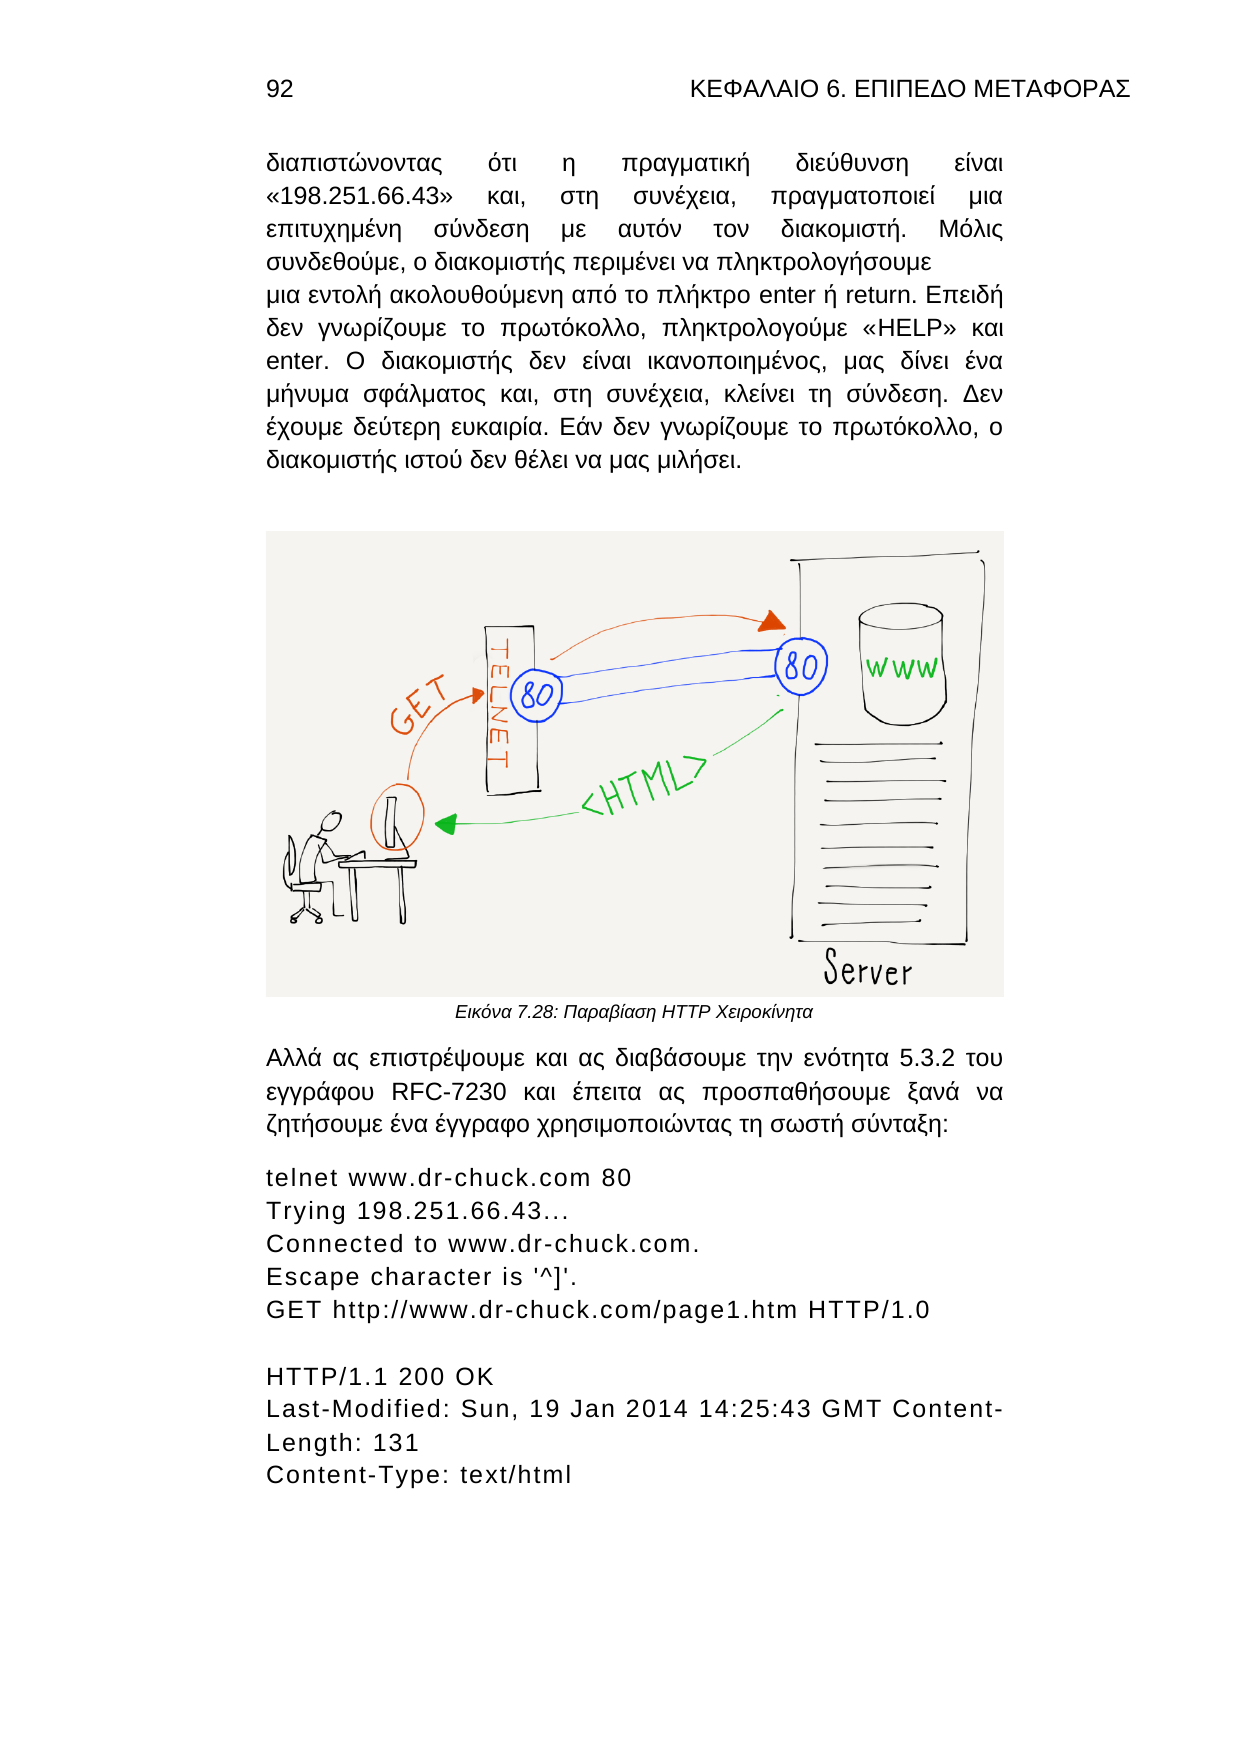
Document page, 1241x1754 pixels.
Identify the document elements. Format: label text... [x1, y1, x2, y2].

text telnet www.dr-chuck.com 80 [266, 1163, 1004, 1192]
text Αλλά ας επιστρέψουμε και ας διαβάσουμε την ενότητα 5.3.2 του εγγράφου RFC-7230 και έπειτα ας προσπαθήσουμε ξανά να ζητήσουμε ένα έγγραφο χρησιμοποιώντας τη σωστή σύνταξη: [266, 1043, 1004, 1138]
text Connected to www.dr-chuck.com. [266, 1229, 1004, 1258]
text Trying 198.251.66.43... [266, 1196, 1004, 1225]
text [266, 148, 1004, 276]
picture [265, 531, 1004, 997]
text Content-Type: text/html [266, 1461, 1004, 1489]
text HTTP/1.1 200 OK [266, 1361, 1004, 1390]
text Escape character is '^]'. [266, 1262, 1004, 1291]
text GET http://www.dr-chuck.com/page1.htm HTTP/1.0 [266, 1295, 1004, 1324]
text Last-Modified: Sun, 19 Jan 2014 14:25:43 GMT Content-Length: 131 [266, 1394, 1004, 1456]
text μια εντολή ακολουθούμενη από το πλήκτρο enter ή return. Επειδή δεν γνωρίζουμε το πρωτόκολλο, πληκτρολογούμε «HELP» και enter. Ο διακομιστής δεν είναι ικανοποιημένος, μας δίνει ένα μήνυμα σφάλματος και, στη συνέχεια, κλείνει τη σύνδεση. Δεν έχουμε δεύτερη ευκαιρία. Εάν δεν γνωρίζουμε το πρωτόκολλο, ο διακομιστής ιστού δεν θέλει να μας μιλήσει. [266, 280, 1004, 474]
